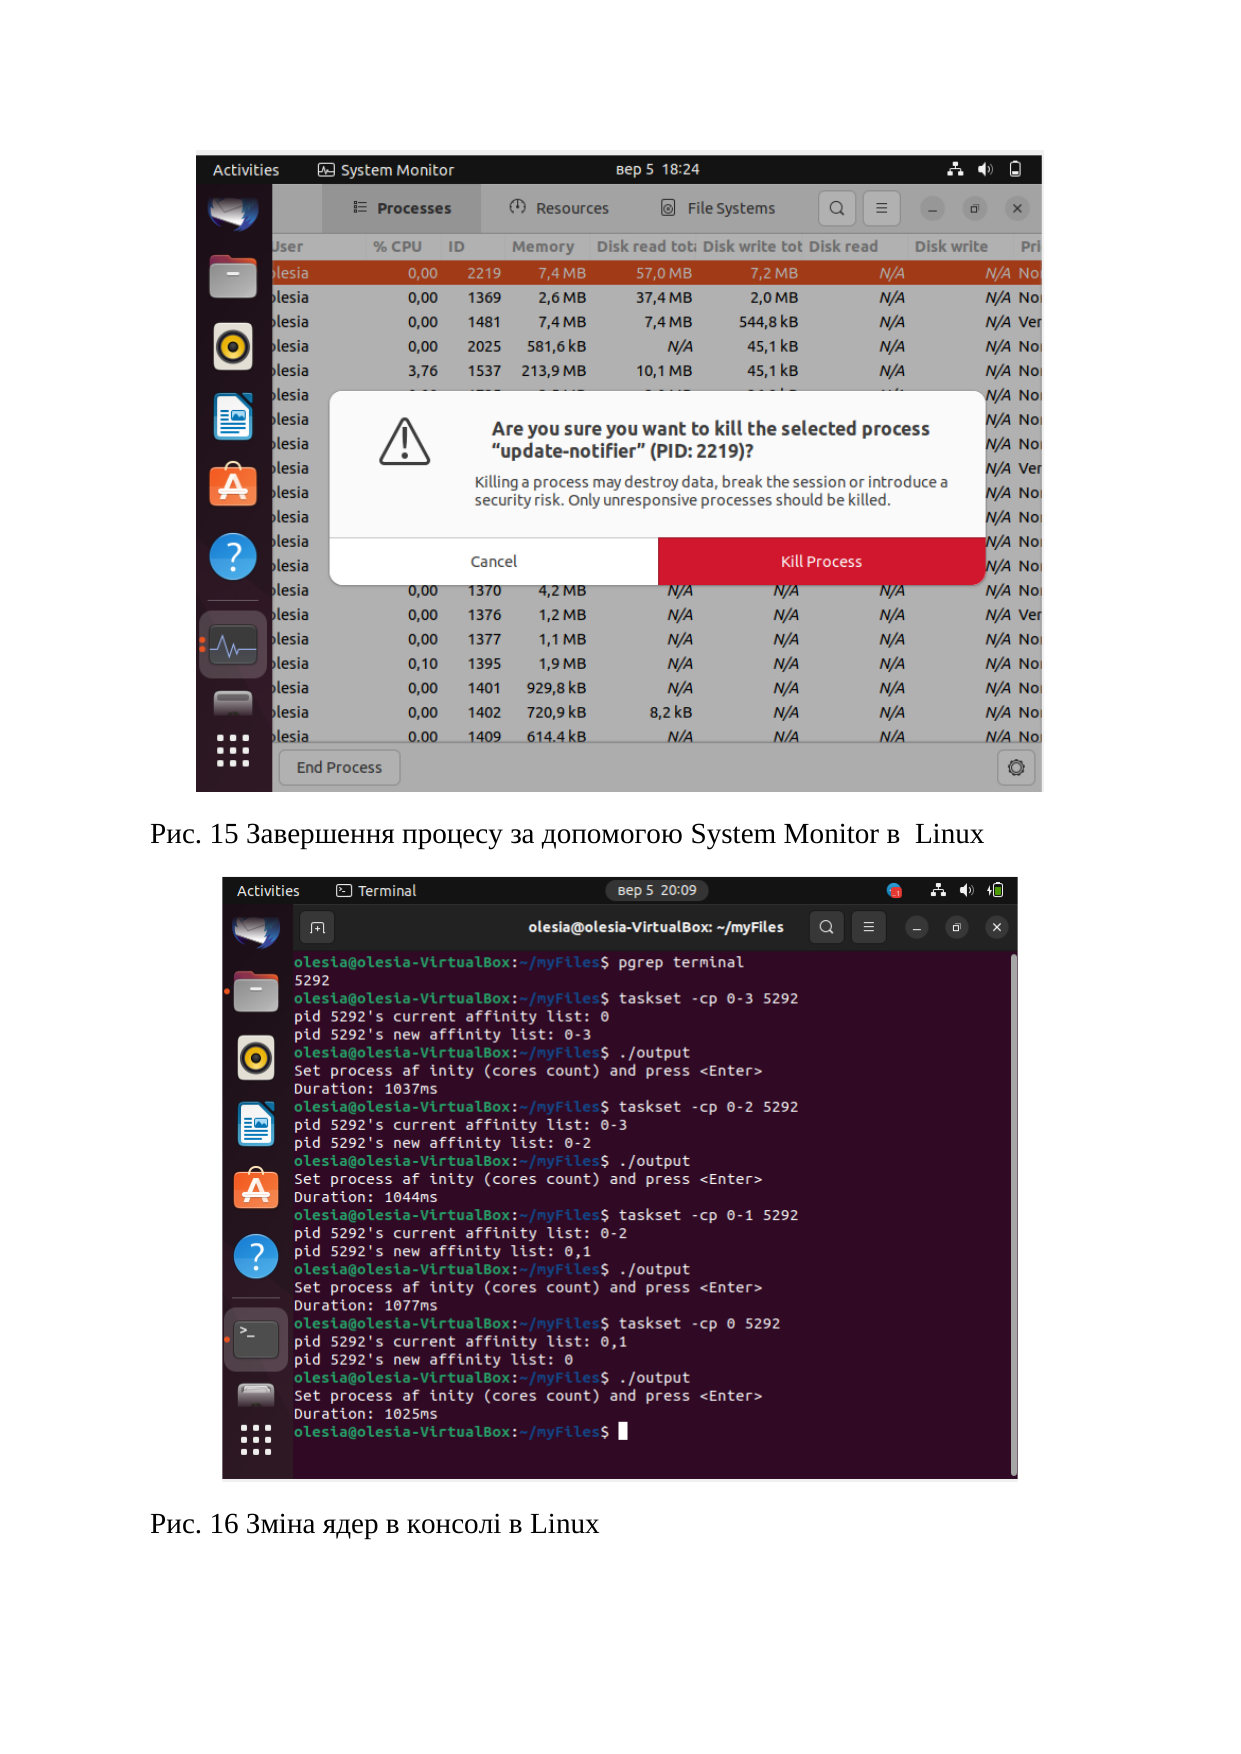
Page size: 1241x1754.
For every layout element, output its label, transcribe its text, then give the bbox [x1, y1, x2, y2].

text Рис. 16 Зміна ядер в консолі в Linux [150, 1506, 1090, 1540]
picture [196, 150, 1045, 792]
picture [222, 876, 1018, 1482]
text Рис. 15 Завершення процесу за допомогою System Monitor в Linux [150, 817, 1090, 850]
